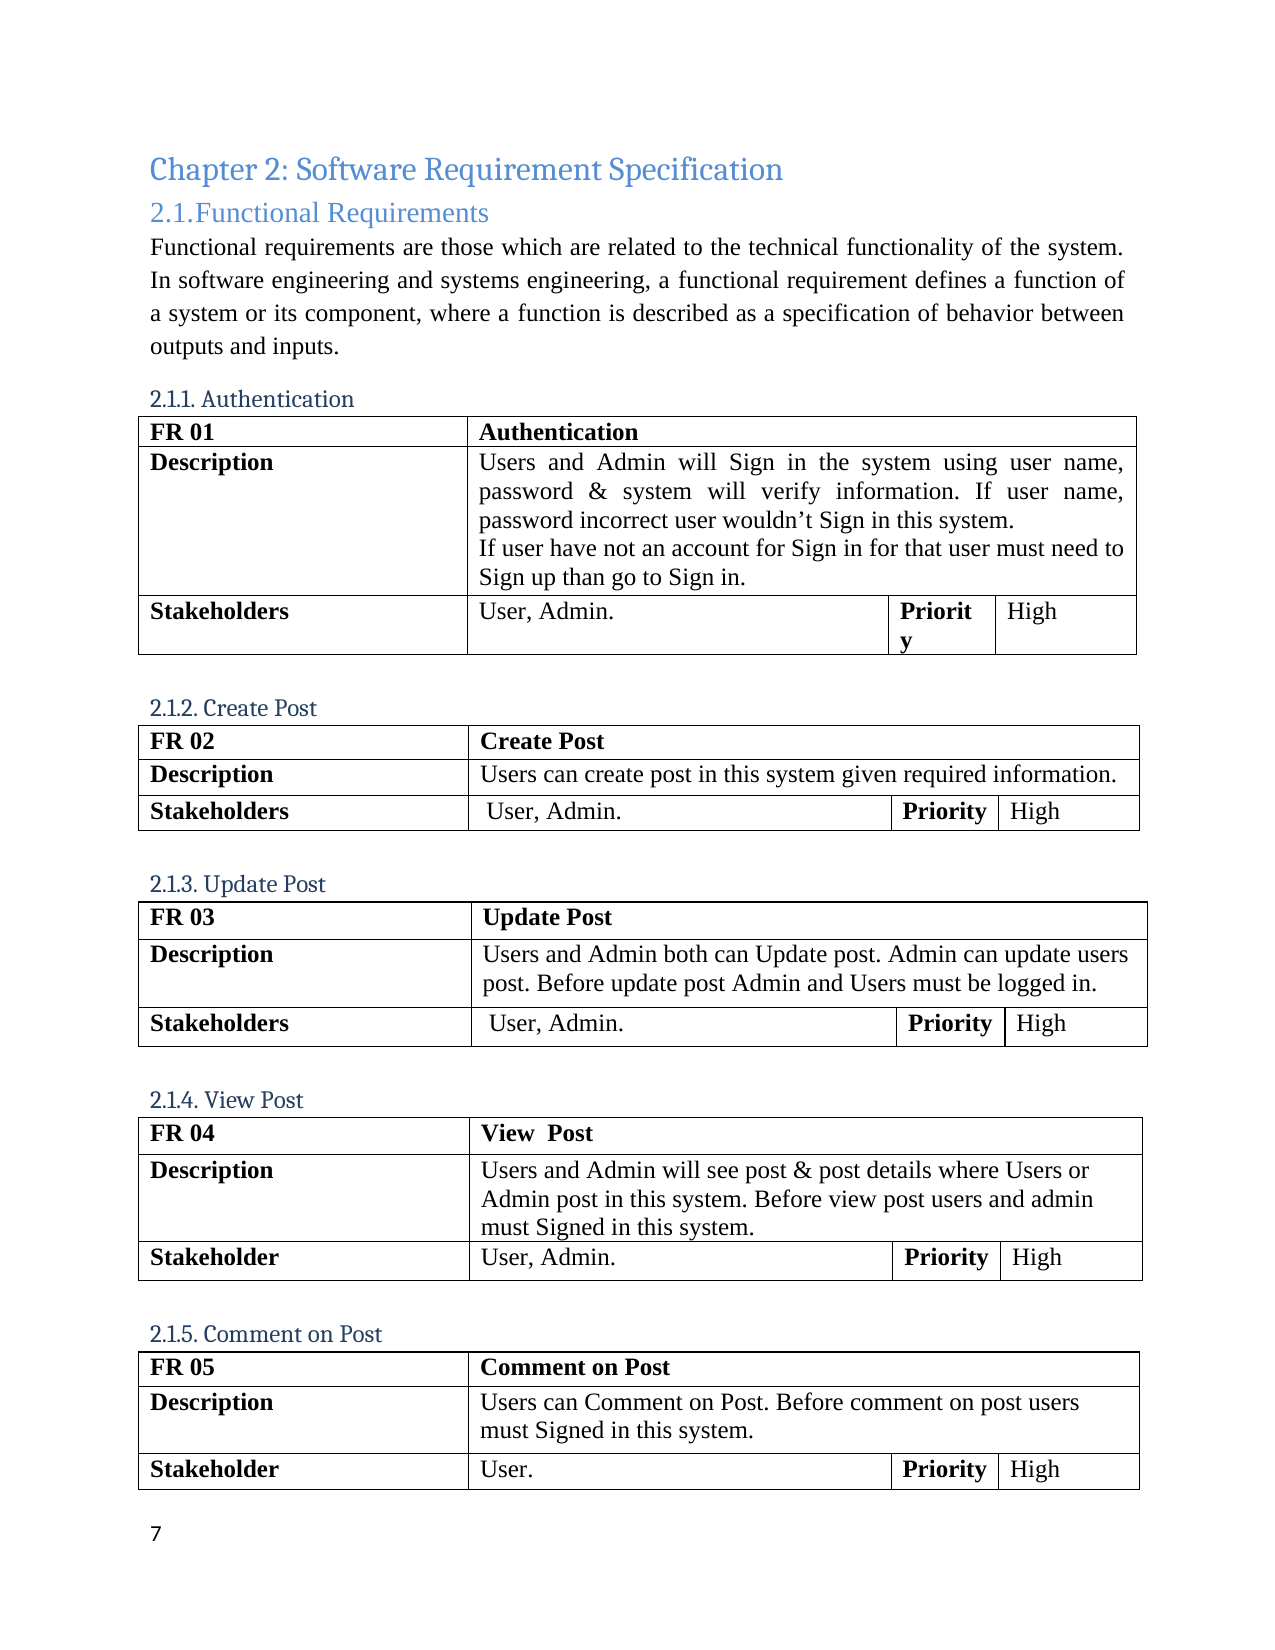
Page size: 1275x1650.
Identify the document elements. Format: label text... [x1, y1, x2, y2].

table_header FR 02 [139, 726, 468, 758]
table_cell User, Admin. [470, 1242, 892, 1280]
table_cell User. [469, 1454, 891, 1489]
table_cell High [1001, 1242, 1142, 1280]
table_header FR 04 [139, 1118, 469, 1154]
table_cell Users can create post in this system given required information. [469, 760, 1139, 795]
table_cell Priority [889, 596, 995, 654]
table_cell Stakeholder [139, 1454, 468, 1489]
table_header FR 03 [139, 903, 471, 938]
table_cell Priority [892, 1454, 998, 1489]
subtitle 2.1.2. Create Post [150, 694, 1125, 723]
subtitle 2.1.4. View Post [150, 1086, 1125, 1115]
table_cell Priority [897, 1008, 1004, 1046]
text Functional requirements are those which are related to the technical functionality of the system. In software engineering and systems engineering, a functional requirement defines a function of a system or its component, where a function is described as a specification of behavior between outputs and inputs. [150, 232, 1125, 359]
table_cell Stakeholder [139, 1242, 469, 1280]
table_cell High [999, 796, 1139, 830]
table_header Create Post [469, 726, 1139, 758]
table_header View Post [470, 1118, 1142, 1154]
subtitle 2.1.3. Update Post [150, 870, 1125, 899]
table_cell High [999, 1454, 1139, 1489]
table_cell Description [139, 1155, 469, 1241]
subtitle 2.1.5. Comment on Post [150, 1320, 1125, 1349]
table_cell Stakeholders [139, 596, 467, 654]
table_cell User, Admin. [469, 796, 891, 830]
table_cell Stakeholders [139, 796, 468, 830]
table_cell User, Admin. [472, 1008, 896, 1046]
table_cell Users can Comment on Post. Before comment on post users must Signed in this system. [469, 1387, 1139, 1453]
table_cell High [996, 596, 1136, 654]
table_header FR 05 [139, 1353, 468, 1386]
table_cell Priority [892, 796, 998, 830]
table_cell Stakeholders [139, 1008, 471, 1046]
table_cell Priority [893, 1242, 1000, 1280]
table_cell Description [139, 447, 467, 595]
table_cell Description [139, 760, 468, 795]
table_cell Description [139, 1387, 468, 1453]
table_cell User, Admin. [468, 596, 888, 654]
table_header Comment on Post [469, 1353, 1139, 1386]
table_header Authentication [468, 417, 1136, 446]
table_cell High [1006, 1008, 1147, 1046]
subtitle Functional Requirements [150, 196, 1125, 229]
subtitle 2.1.1. Authentication [150, 384, 1125, 413]
table_header Update Post [472, 903, 1147, 938]
table_header FR 01 [139, 417, 467, 446]
table_cell Users and Admin both can Update post. Admin can update users post. Before update post Admin and Users must be logged in. [472, 940, 1147, 1007]
subtitle Chapter 2: Software Requirement Specification [150, 150, 1125, 188]
table_cell Users and Admin will Sign in the system using user name, password & system will verify information. If user name, password incorrect user wouldn’t Sign in this system. If user have not an account for Sign in for that user must need to Sign up than go to Sign in. [468, 447, 1136, 595]
table_cell Description [139, 940, 471, 1007]
table_cell Users and Admin will see post & post details where Users or Admin post in this system. Before view post users and admin must Signed in this system. [470, 1155, 1142, 1241]
